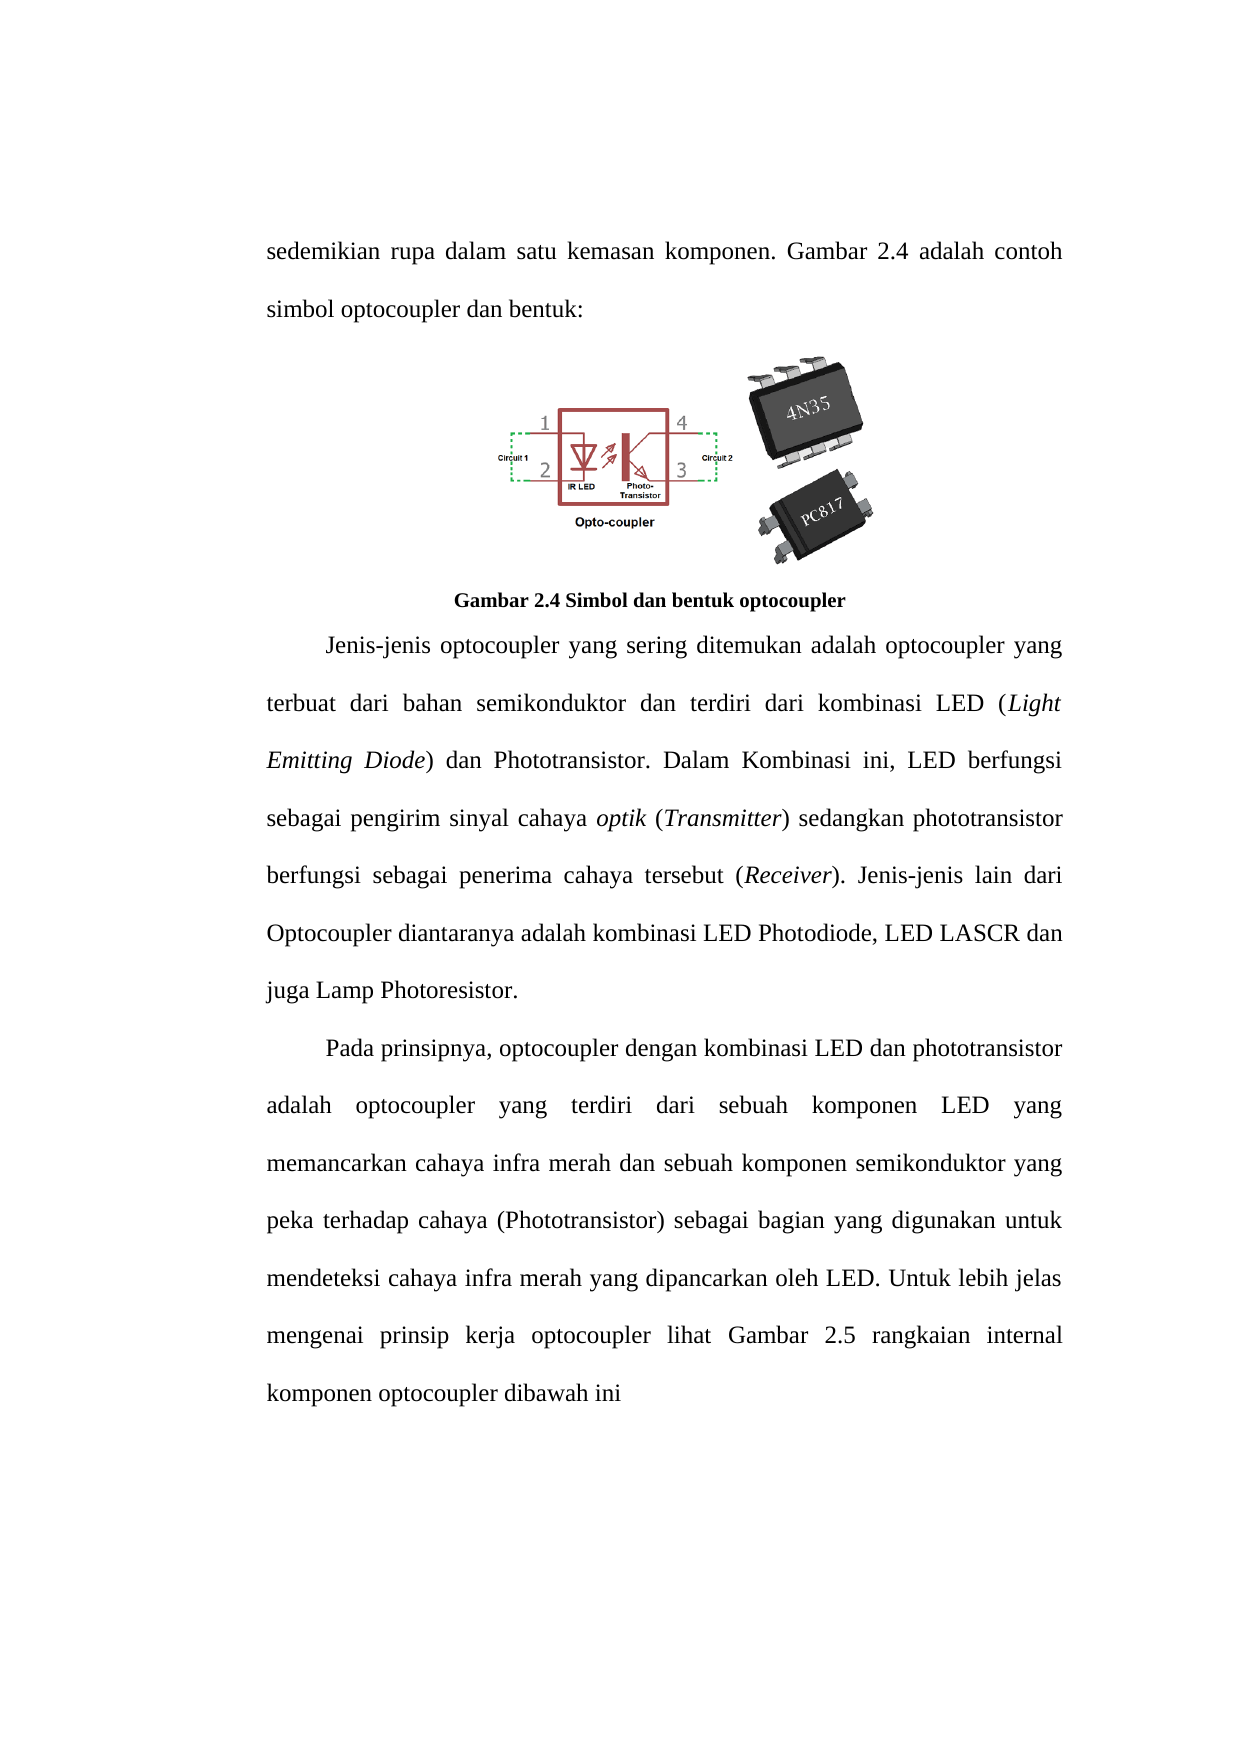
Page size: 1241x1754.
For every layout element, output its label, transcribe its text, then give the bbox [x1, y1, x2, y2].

subtitle Gambar 2.4 Simbol dan bentuk optocoupler [236, 588, 1063, 612]
text Pada prinsipnya, optocoupler dengan kombinasi LED dan phototransistor adalah optocoupler yang terdiri dari sebuah komponen LED yang memancarkan cahaya infra merah dan sebuah komponen semikonduktor yang peka terhadap cahaya (Phototransistor) sebagai bagian yang digunakan untuk mendeteksi cahaya infra merah yang dipancarkan oleh LED. Untuk lebih jelas mengenai prinsip kerja optocoupler lihat Gambar 2.5 rangkaian internal komponen optocoupler dibawah ini [266, 1033, 1063, 1407]
picture [494, 351, 879, 572]
text Jenis-jenis optocoupler yang sering ditemukan adalah optocoupler yang terbuat dari bahan semikonduktor dan terdiri dari kombinasi LED (Light Emitting Diode) dan Phototransistor. Dalam Kombinasi ini, LED berfungsi sebagai pengirim sinyal cahaya optik (Transmitter) sedangkan phototransistor berfungsi sebagai penerima cahaya tersebut (Receiver). Jenis-jenis lain dari Optocoupler diantaranya adalah kombinasi LED Photodiode, LED LASCR dan juga Lamp Photoresistor. [266, 630, 1063, 1004]
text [266, 236, 1063, 322]
